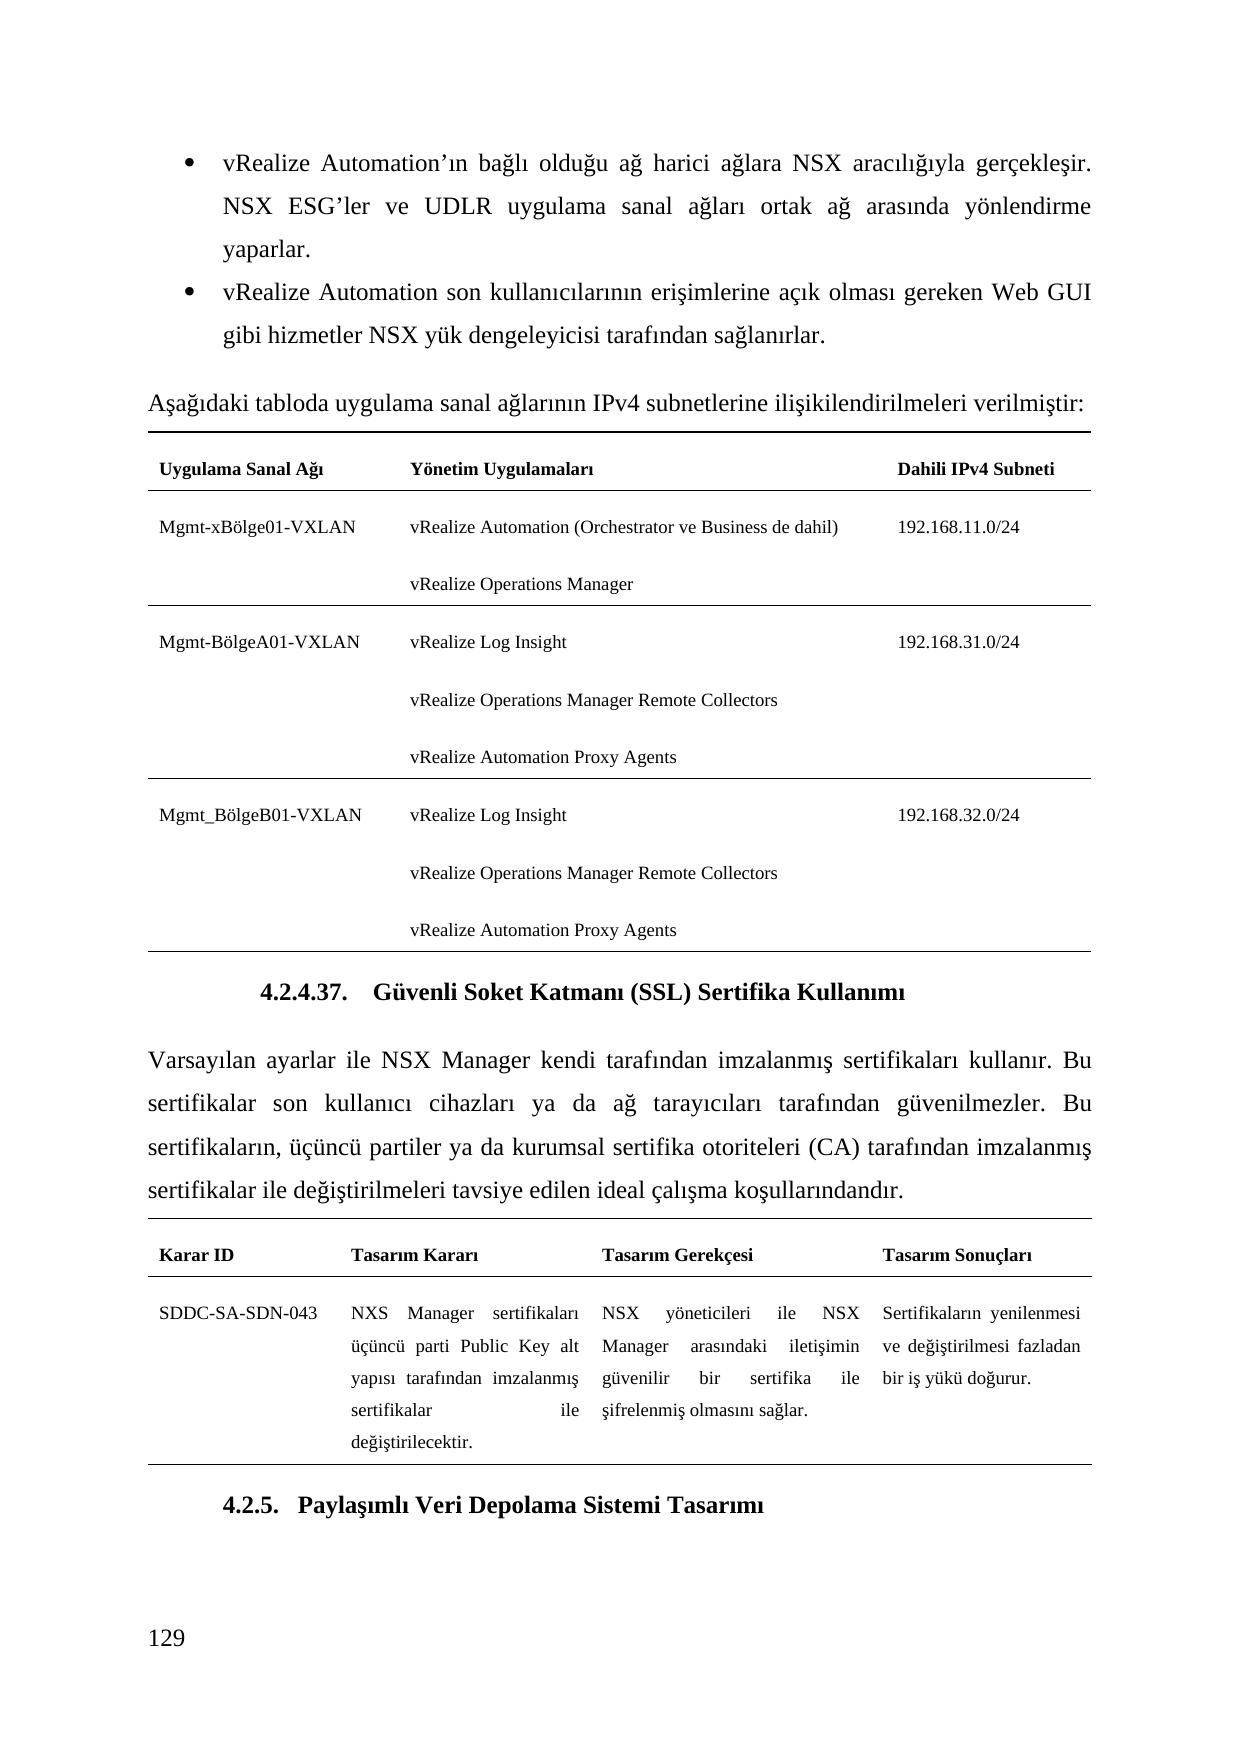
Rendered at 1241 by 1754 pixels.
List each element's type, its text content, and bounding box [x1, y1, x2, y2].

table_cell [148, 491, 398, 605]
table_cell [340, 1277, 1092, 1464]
text Varsayılan ayarlar ile NSX Manager kendi tarafından imzalanmış sertifikaları kullanır. Bu sertifikalar son kullanıcı cihazları ya da ağ tarayıcıları tarafından güvenilmezler. Bu sertifikaların, üçüncü partiler ya da kurumsal sertifika otoriteleri (CA) tarafından imzalanmış sertifikalar ile değiştirilmeleri tavsiye edilen ideal çalışma koşullarındandır. [148, 1045, 1093, 1203]
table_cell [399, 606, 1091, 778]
list vRealize Automation’ın bağlı olduğu ağ harici ağlara NSX aracılığıyla gerçekleşir. NSX ESG’ler ve UDLR uygulama sanal ağları ortak ağ arasında yönlendirme yaparlar. [185, 148, 1093, 263]
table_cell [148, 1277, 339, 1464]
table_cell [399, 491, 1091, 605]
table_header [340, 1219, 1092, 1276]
list vRealize Automation son kullanıcılarının erişimlerine açık olması gereken Web GUI gibi hizmetler NSX yük dengeleyicisi tarafından sağlanırlar. [185, 277, 1093, 349]
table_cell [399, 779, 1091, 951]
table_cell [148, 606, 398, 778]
list Paylaşımlı Veri Depolama Sistemi Tasarımı [223, 1490, 1093, 1518]
list Güvenli Soket Katmanı (SSL) Sertifika Kullanımı [260, 977, 1093, 1006]
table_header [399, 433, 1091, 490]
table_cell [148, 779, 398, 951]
text Aşağıdaki tabloda uygulama sanal ağlarının IPv4 subnetlerine ilişikilendirilmeleri verilmiştir: [148, 388, 1093, 417]
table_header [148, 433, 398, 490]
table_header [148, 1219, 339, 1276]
